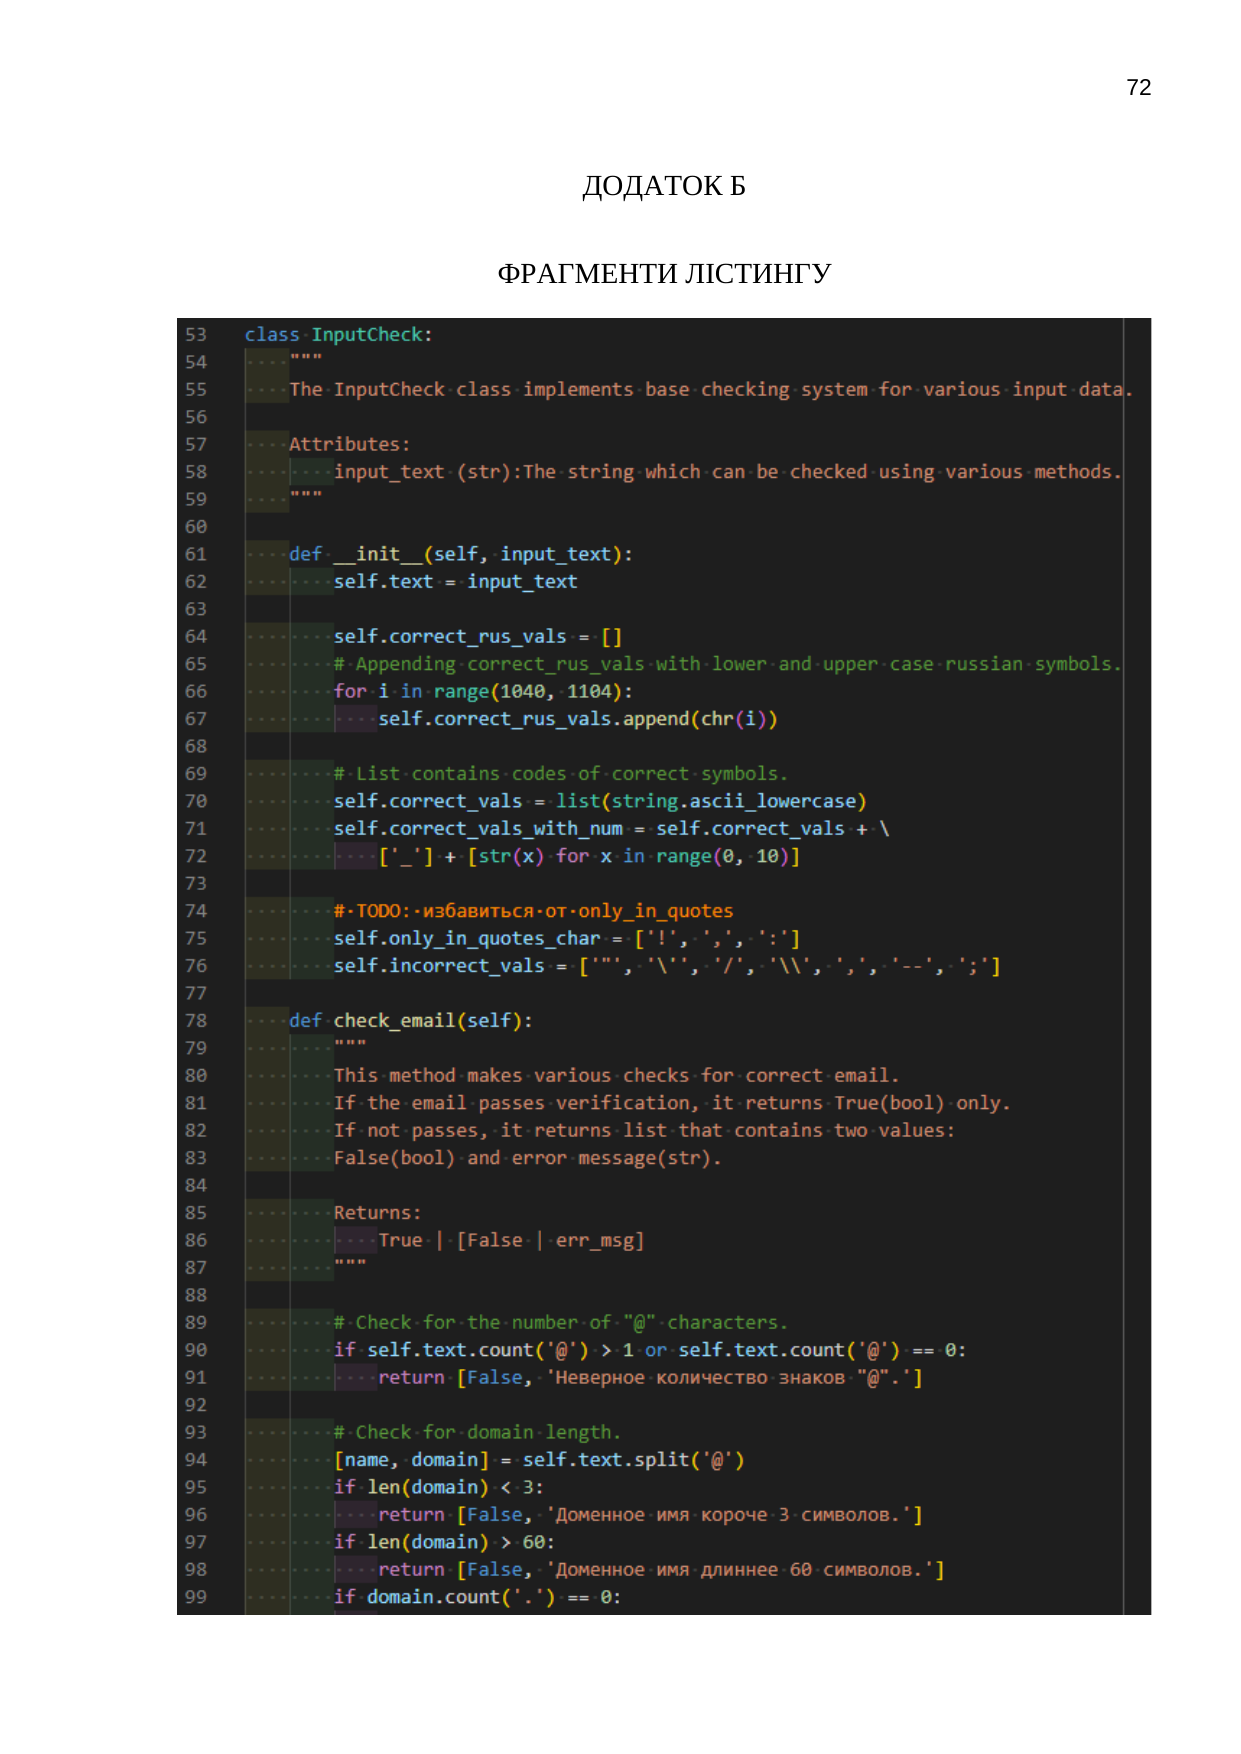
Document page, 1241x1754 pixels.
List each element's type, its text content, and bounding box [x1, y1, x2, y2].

picture [177, 318, 1152, 1615]
subtitle ФРАГМЕНТИ ЛІСТИНГУ [177, 256, 1152, 289]
subtitle ДОДАТОК Б [177, 168, 1152, 202]
